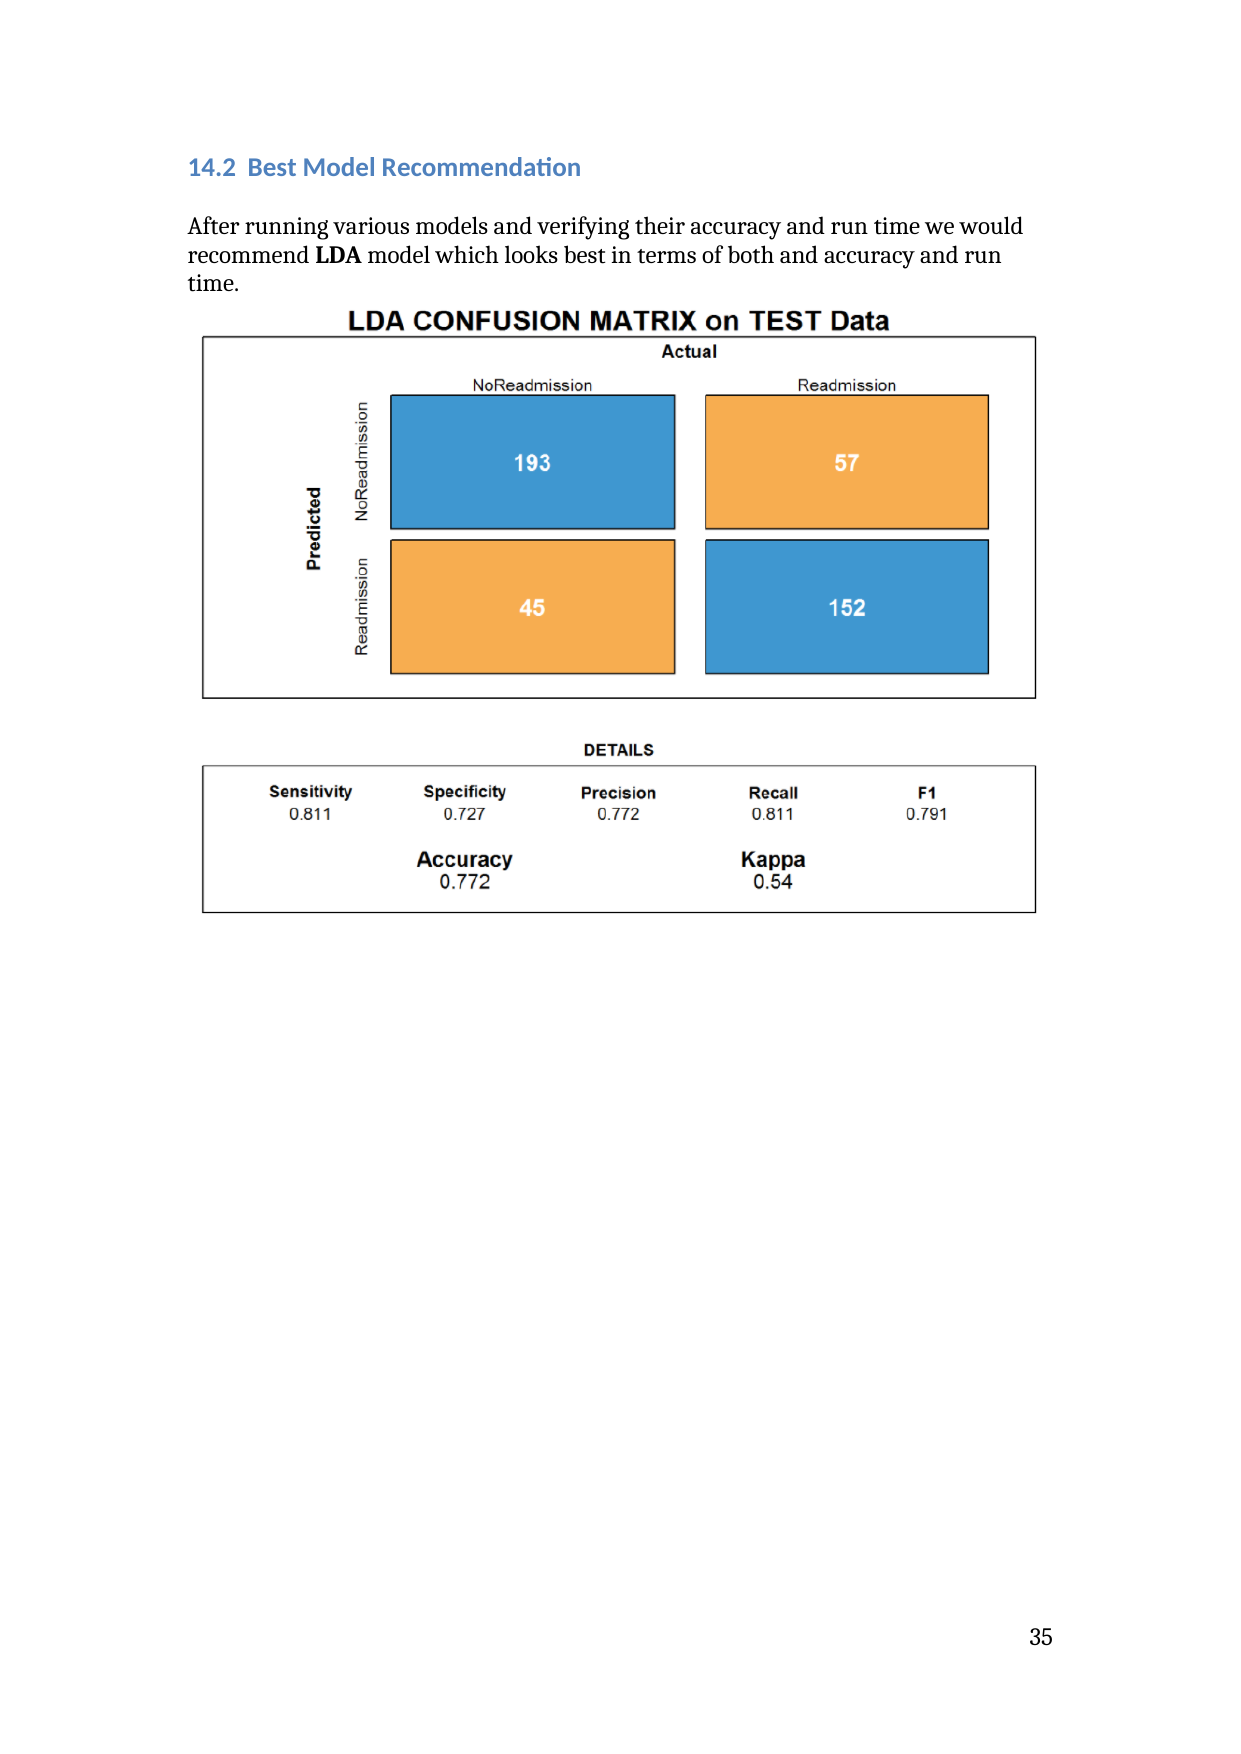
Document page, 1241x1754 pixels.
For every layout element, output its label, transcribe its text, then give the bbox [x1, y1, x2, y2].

subtitle Best Model Recommendation [187, 150, 1053, 183]
text After running various models and verifying their accuracy and run time we would recommend LDA model which looks best in terms of both and accuracy and run time. [187, 212, 1053, 298]
picture [187, 298, 1052, 926]
